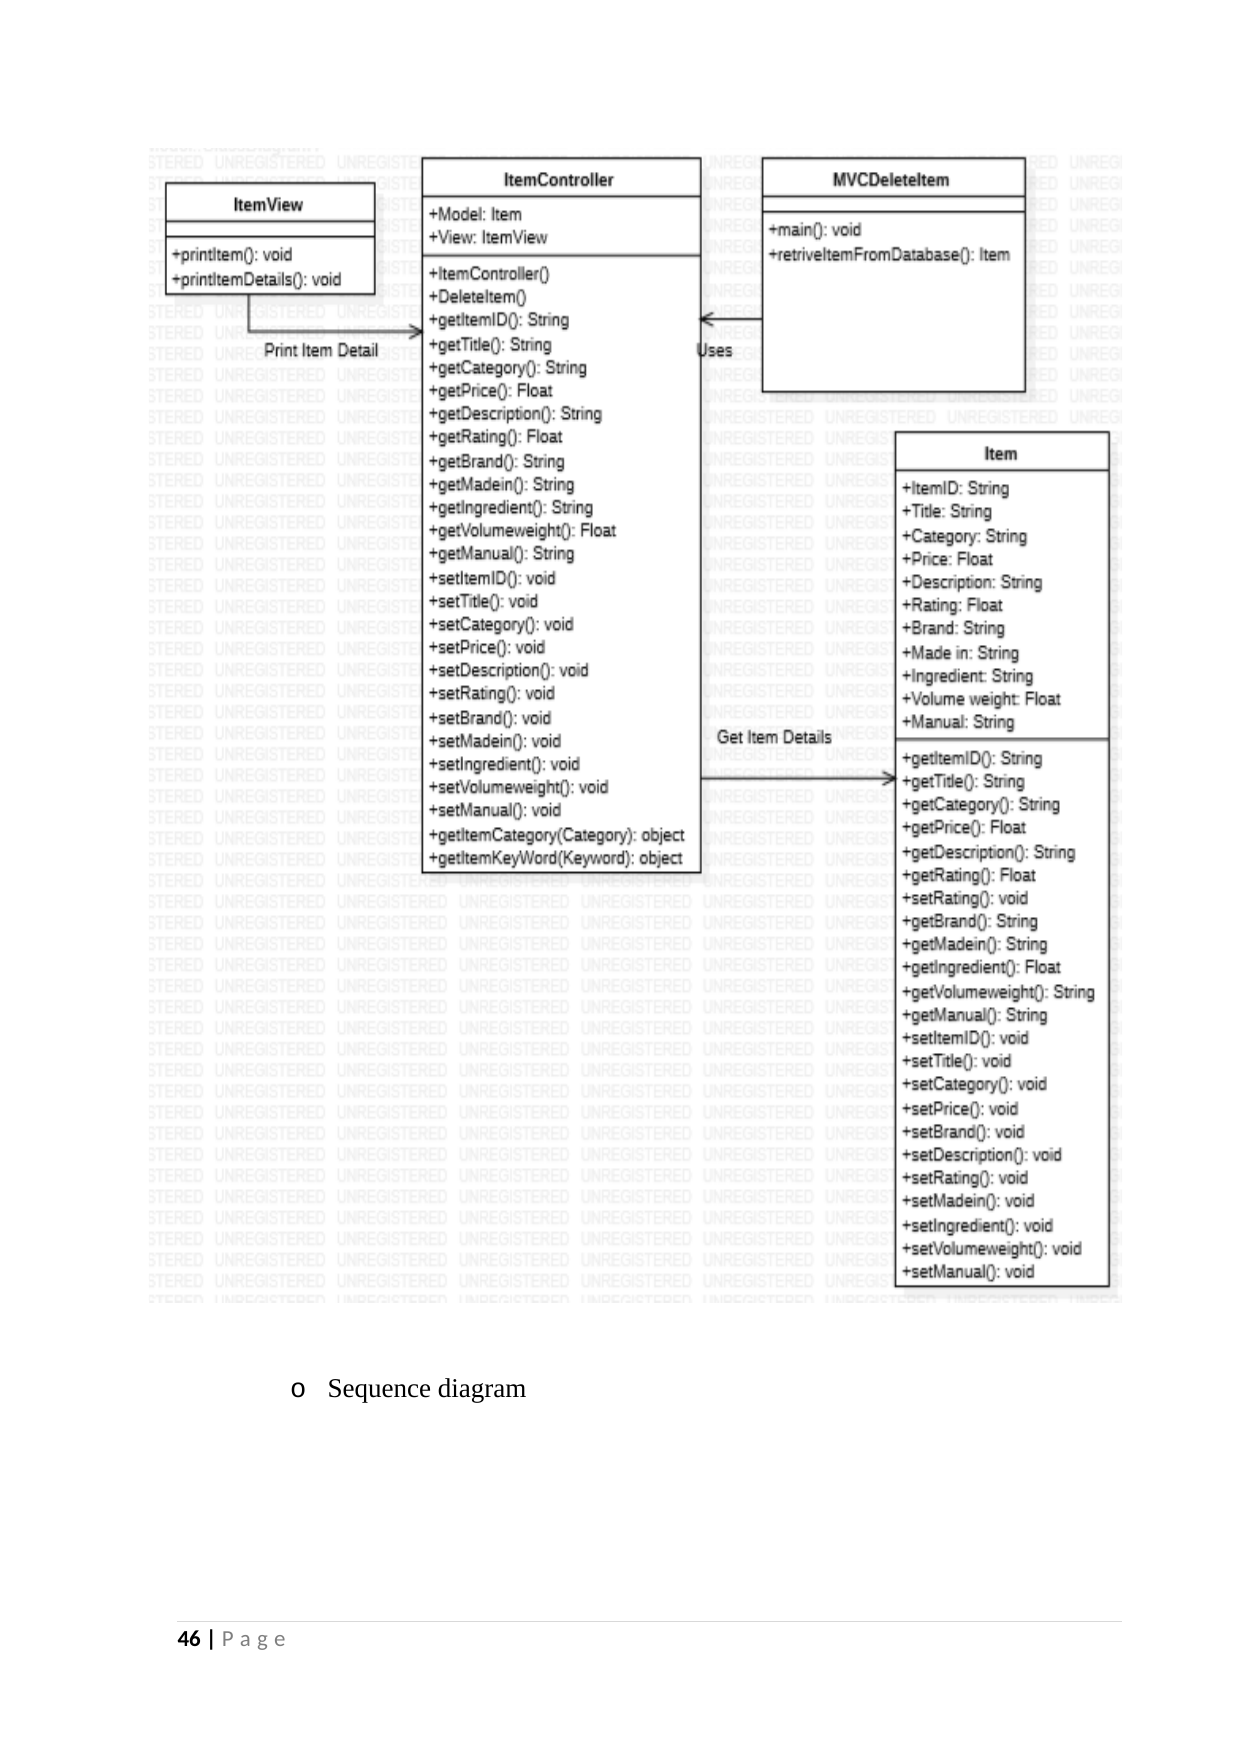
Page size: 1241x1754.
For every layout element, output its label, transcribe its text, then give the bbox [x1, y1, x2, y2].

picture [148, 148, 1123, 1303]
list Sequence diagram [290, 1372, 1122, 1406]
